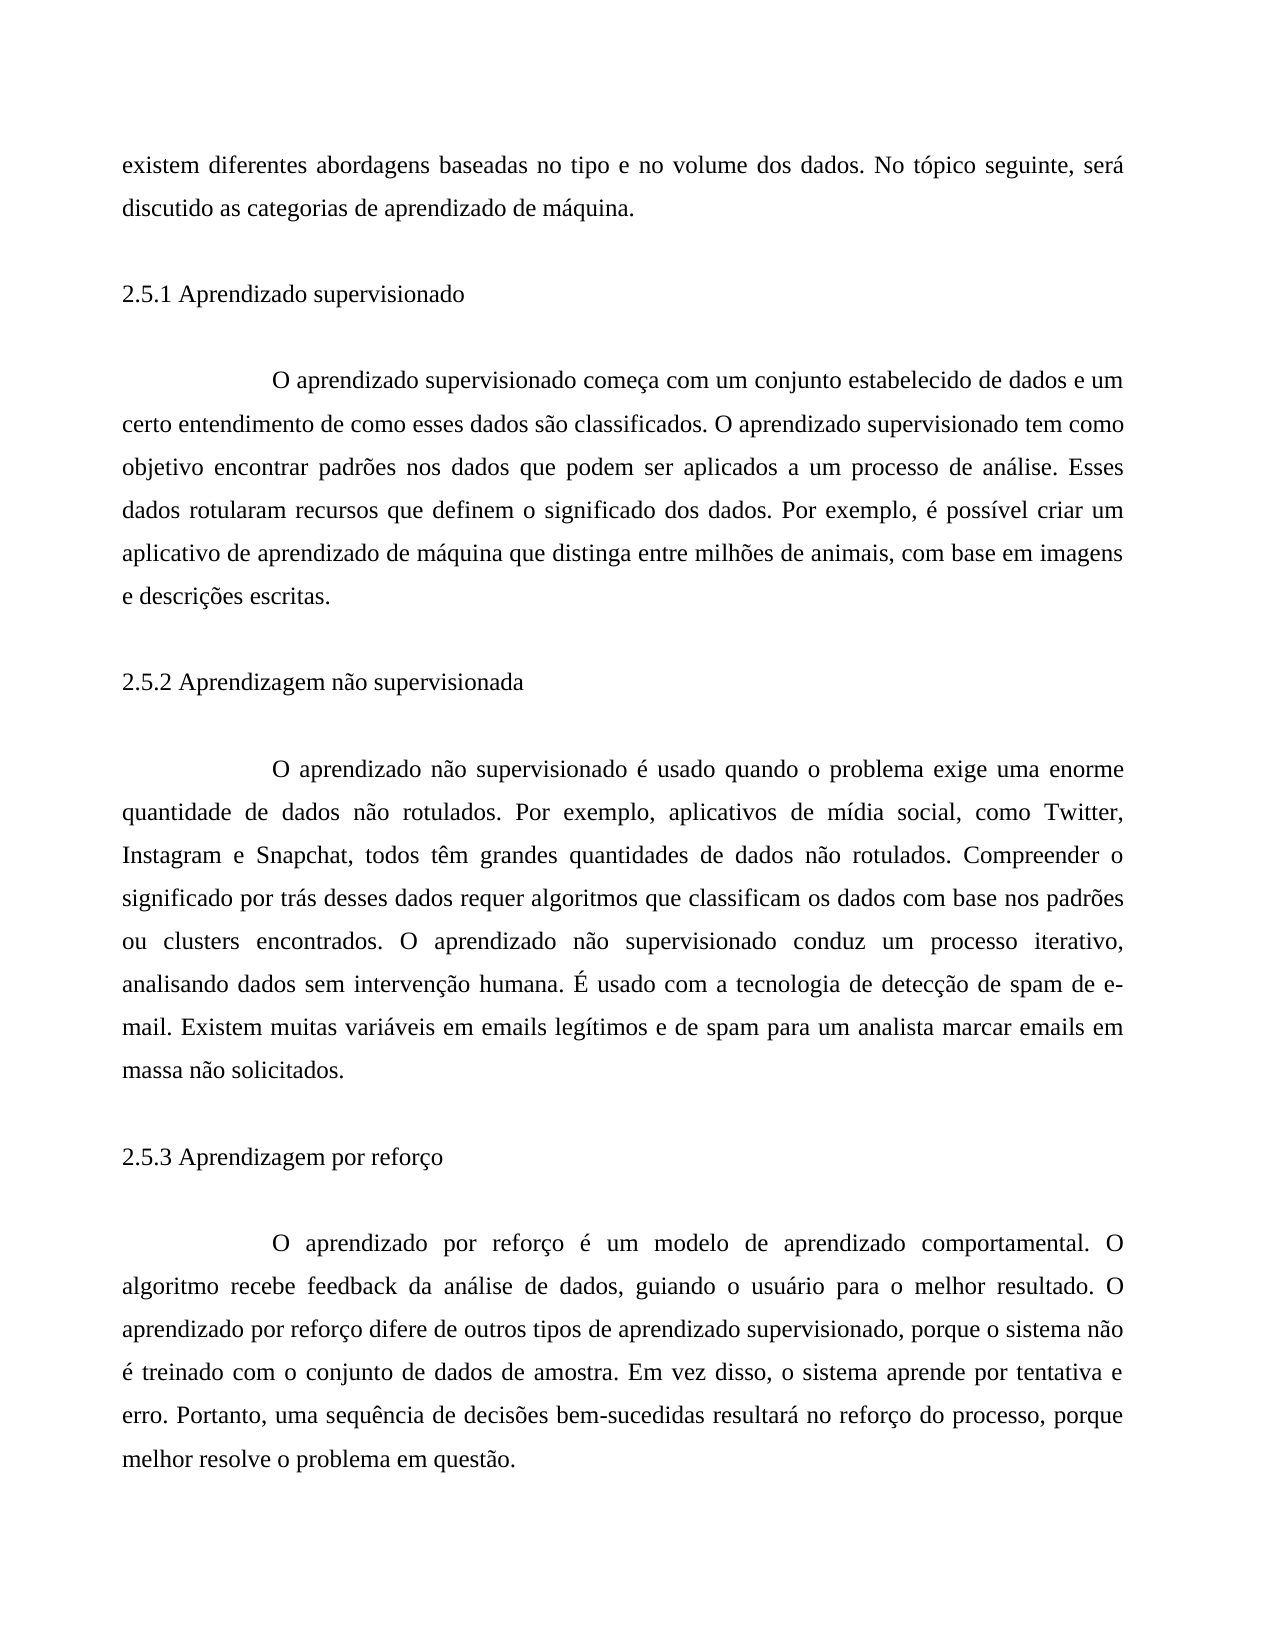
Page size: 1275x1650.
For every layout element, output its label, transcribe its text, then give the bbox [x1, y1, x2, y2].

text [122, 150, 1125, 222]
subtitle 2.5.1 Aprendizado supervisionado [122, 279, 1125, 308]
text O aprendizado não supervisionado é usado quando o problema exige uma enorme quantidade de dados não rotulados. Por exemplo, aplicativos de mídia social, como Twitter, Instagram e Snapchat, todos têm grandes quantidades de dados não rotulados. Compreender o significado por trás desses dados requer algoritmos que classificam os dados com base nos padrões ou clusters encontrados. O aprendizado não supervisionado conduz um processo iterativo, analisando dados sem intervenção humana. É usado com a tecnologia de detecção de spam de e-mail. Existem muitas variáveis em emails legítimos e de spam para um analista marcar emails em massa não solicitados. [122, 754, 1125, 1084]
subtitle 2.5.3 Aprendizagem por reforço [122, 1142, 1125, 1171]
text O aprendizado por reforço é um modelo de aprendizado comportamental. O algoritmo recebe feedback da análise de dados, guiando o usuário para o melhor resultado. O aprendizado por reforço difere de outros tipos de aprendizado supervisionado, porque o sistema não é treinado com o conjunto de dados de amostra. Em vez disso, o sistema aprende por tentativa e erro. Portanto, uma sequência de decisões bem-sucedidas resultará no reforço do processo, porque melhor resolve o problema em questão. [122, 1228, 1125, 1472]
subtitle 2.5.2 Aprendizagem não supervisionada [122, 667, 1125, 696]
text O aprendizado supervisionado começa com um conjunto estabelecido de dados e um certo entendimento de como esses dados são classificados. O aprendizado supervisionado tem como objetivo encontrar padrões nos dados que podem ser aplicados a um processo de análise. Esses dados rotularam recursos que definem o significado dos dados. Por exemplo, é possível criar um aplicativo de aprendizado de máquina que distinga entre milhões de animais, com base em imagens e descrições escritas. [122, 366, 1125, 610]
